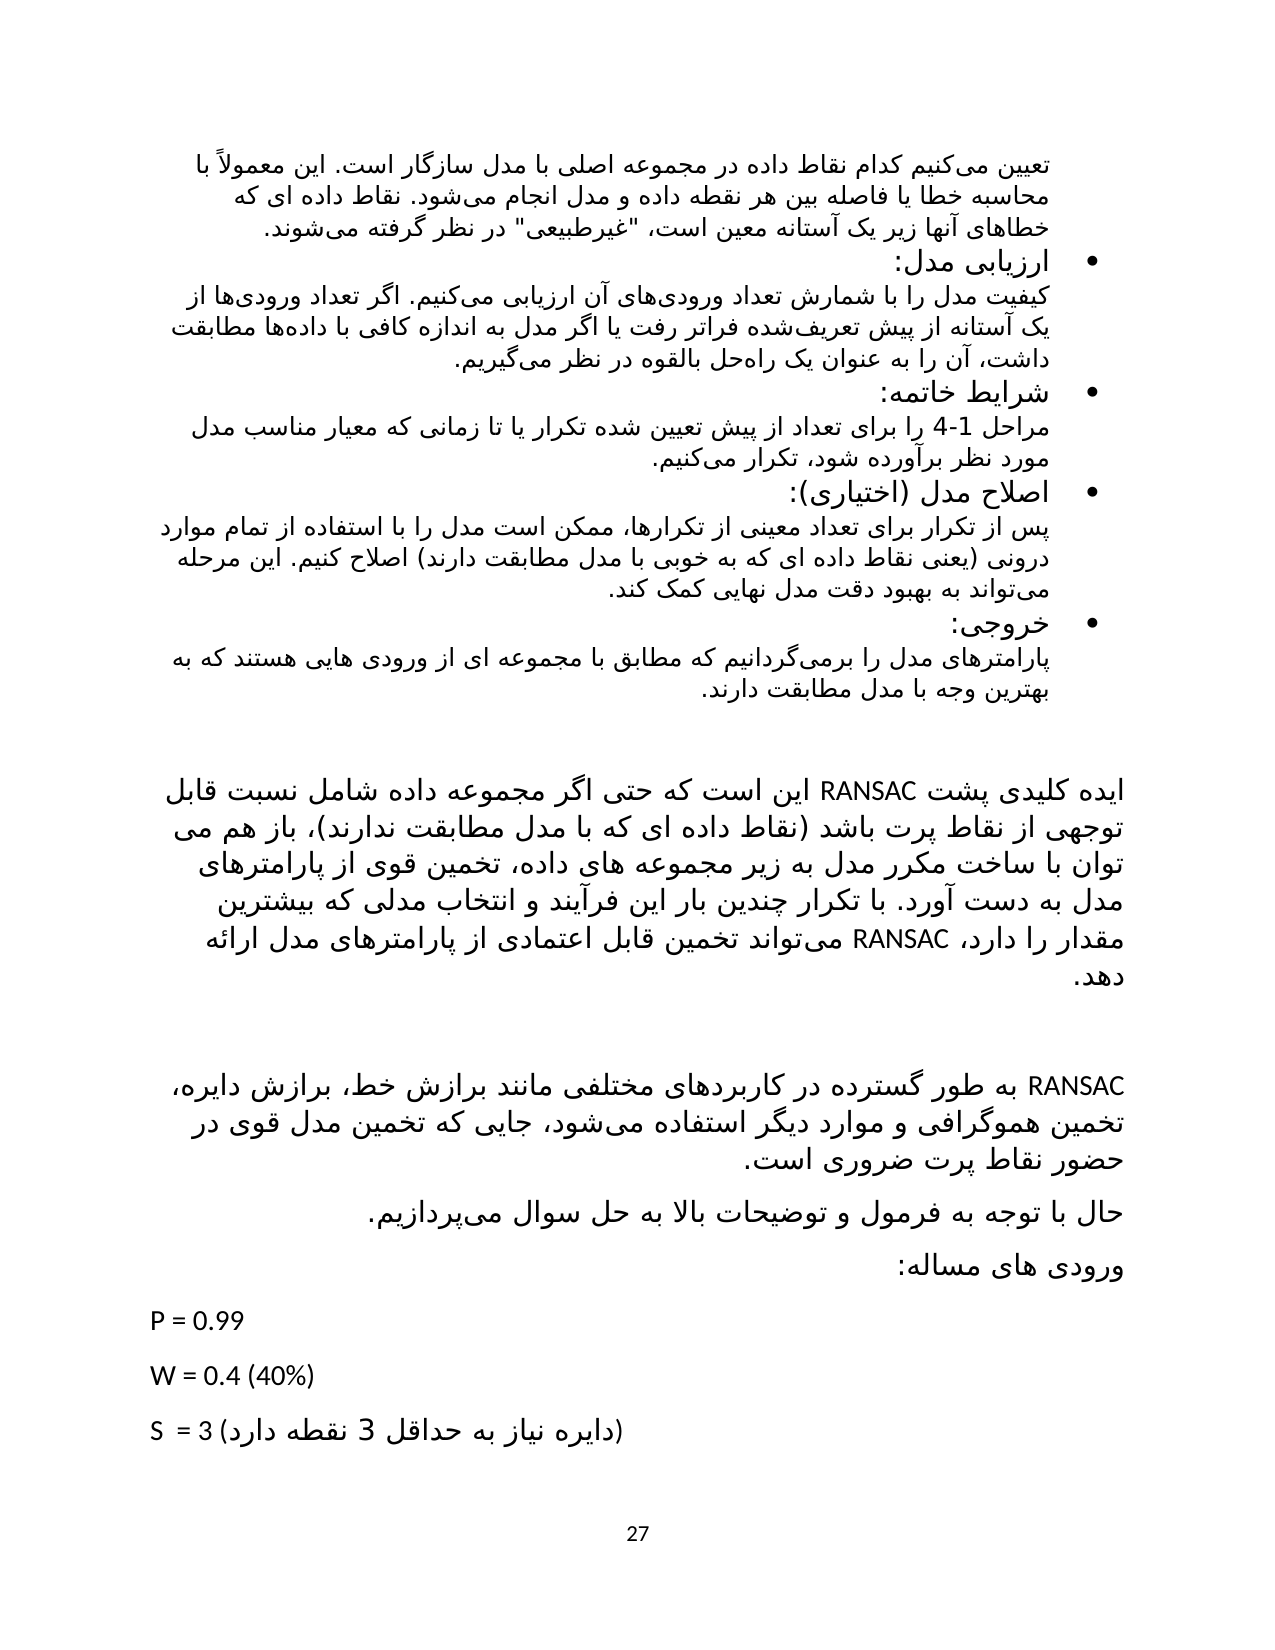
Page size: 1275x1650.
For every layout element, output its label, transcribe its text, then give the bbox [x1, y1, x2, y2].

list پس از تکرار برای تعداد معینی از تکرارها، ممکن است مدل را با استفاده از تمام موارد درونی (یعنی نقاط داده ای که به خوبی با مدل مطابقت دارند) اصلاح کنیم. این مرحله می‌تواند به بهبود دقت مدل نهایی کمک کند. [150, 512, 1050, 604]
list تعیین می‌کنیم کدام نقاط داده در مجموعه اصلی با مدل سازگار است. این معمولاً با محاسبه خطا یا فاصله بین هر نقطه داده و مدل انجام می‌شود. نقاط داده ای که خطاهای آنها زیر یک آستانه معین است، "غیرطبیعی" در نظر گرفته می‌شوند. [150, 150, 1050, 242]
text P = 0.99 [150, 1302, 1125, 1338]
text RANSAC به طور گسترده در کاربردهای مختلفی مانند برازش خط، برازش دایره، تخمین هموگرافی و موارد دیگر استفاده می‌شود، جایی که تخمین مدل قوی در حضور نقاط پرت ضروری است. [150, 1067, 1125, 1176]
text W = 0.4 (40%) [150, 1357, 1125, 1393]
list پارامترهای مدل را برمی‌گردانیم که مطابق با مجموعه ای از ورودی هایی هستند که به بهترین وجه با مدل مطابقت دارند. [150, 643, 1050, 703]
list مراحل 1-4 را برای تعداد از پیش تعیین شده تکرار یا تا زمانی که معیار مناسب مدل مورد نظر برآورده شود، تکرار می‌کنیم. [150, 412, 1050, 473]
list اصلاح مدل (اختیاری): [150, 475, 1087, 509]
text ایده کلیدی پشت RANSAC این است که حتی اگر مجموعه داده شامل نسبت قابل توجهی از نقاط پرت باشد (نقاط داده ای که با مدل مطابقت ندارند)، باز هم می توان با ساخت مکرر مدل به زیر مجموعه های داده، تخمین قوی از پارامترهای مدل به دست آورد. با تکرار چندین بار این فرآیند و انتخاب مدلی که بیشترین مقدار را دارد، RANSAC می‌تواند تخمین قابل اعتمادی از پارامترهای مدل ارائه دهد. [150, 772, 1125, 992]
text ورودی های مساله: [150, 1249, 1125, 1283]
list شرایط خاتمه: [150, 375, 1087, 409]
list ارزیابی مدل: [150, 244, 1087, 278]
list کیفیت مدل را با شمارش تعداد ورودی‌های آن ارزیابی می‌کنیم. اگر تعداد ورودی‌ها از یک آستانه از پیش تعریف‌شده فراتر رفت یا اگر مدل به اندازه کافی با داده‌ها مطابقت داشت، آن را به عنوان یک راه‌حل بالقوه در نظر می‌گیریم. [150, 281, 1050, 373]
text S = 3 (دایره نیاز به حداقل 3 نقطه دارد) [150, 1412, 1125, 1448]
list خروجی: [150, 606, 1087, 640]
text حال با توجه به فرمول و توضیحات بالا به حل سوال می‌پردازیم. [150, 1195, 1125, 1229]
